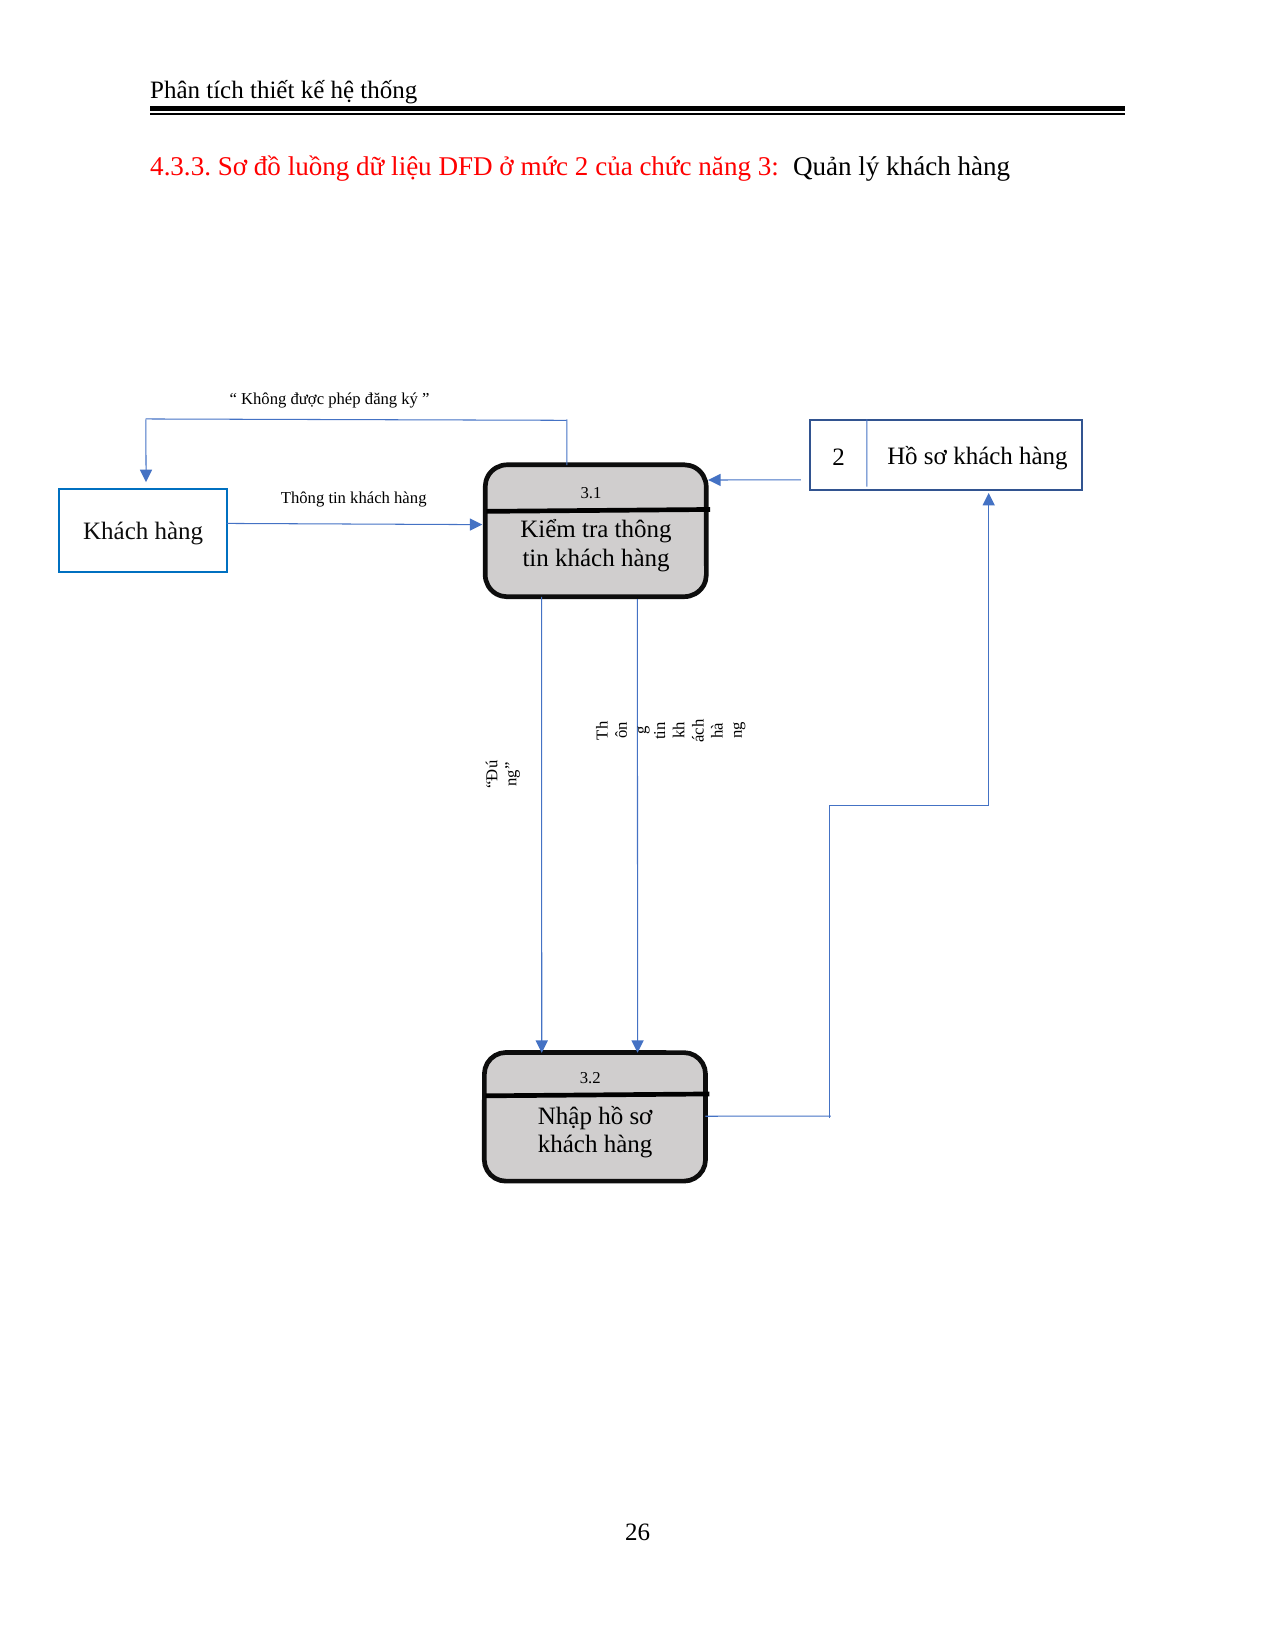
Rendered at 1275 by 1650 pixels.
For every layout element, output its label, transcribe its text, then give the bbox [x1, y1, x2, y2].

text 4.3.3. Sơ đồ luồng dữ liệu DFD ở mức 2 của chức năng 3: Quản lý khách hàng [150, 150, 1125, 181]
